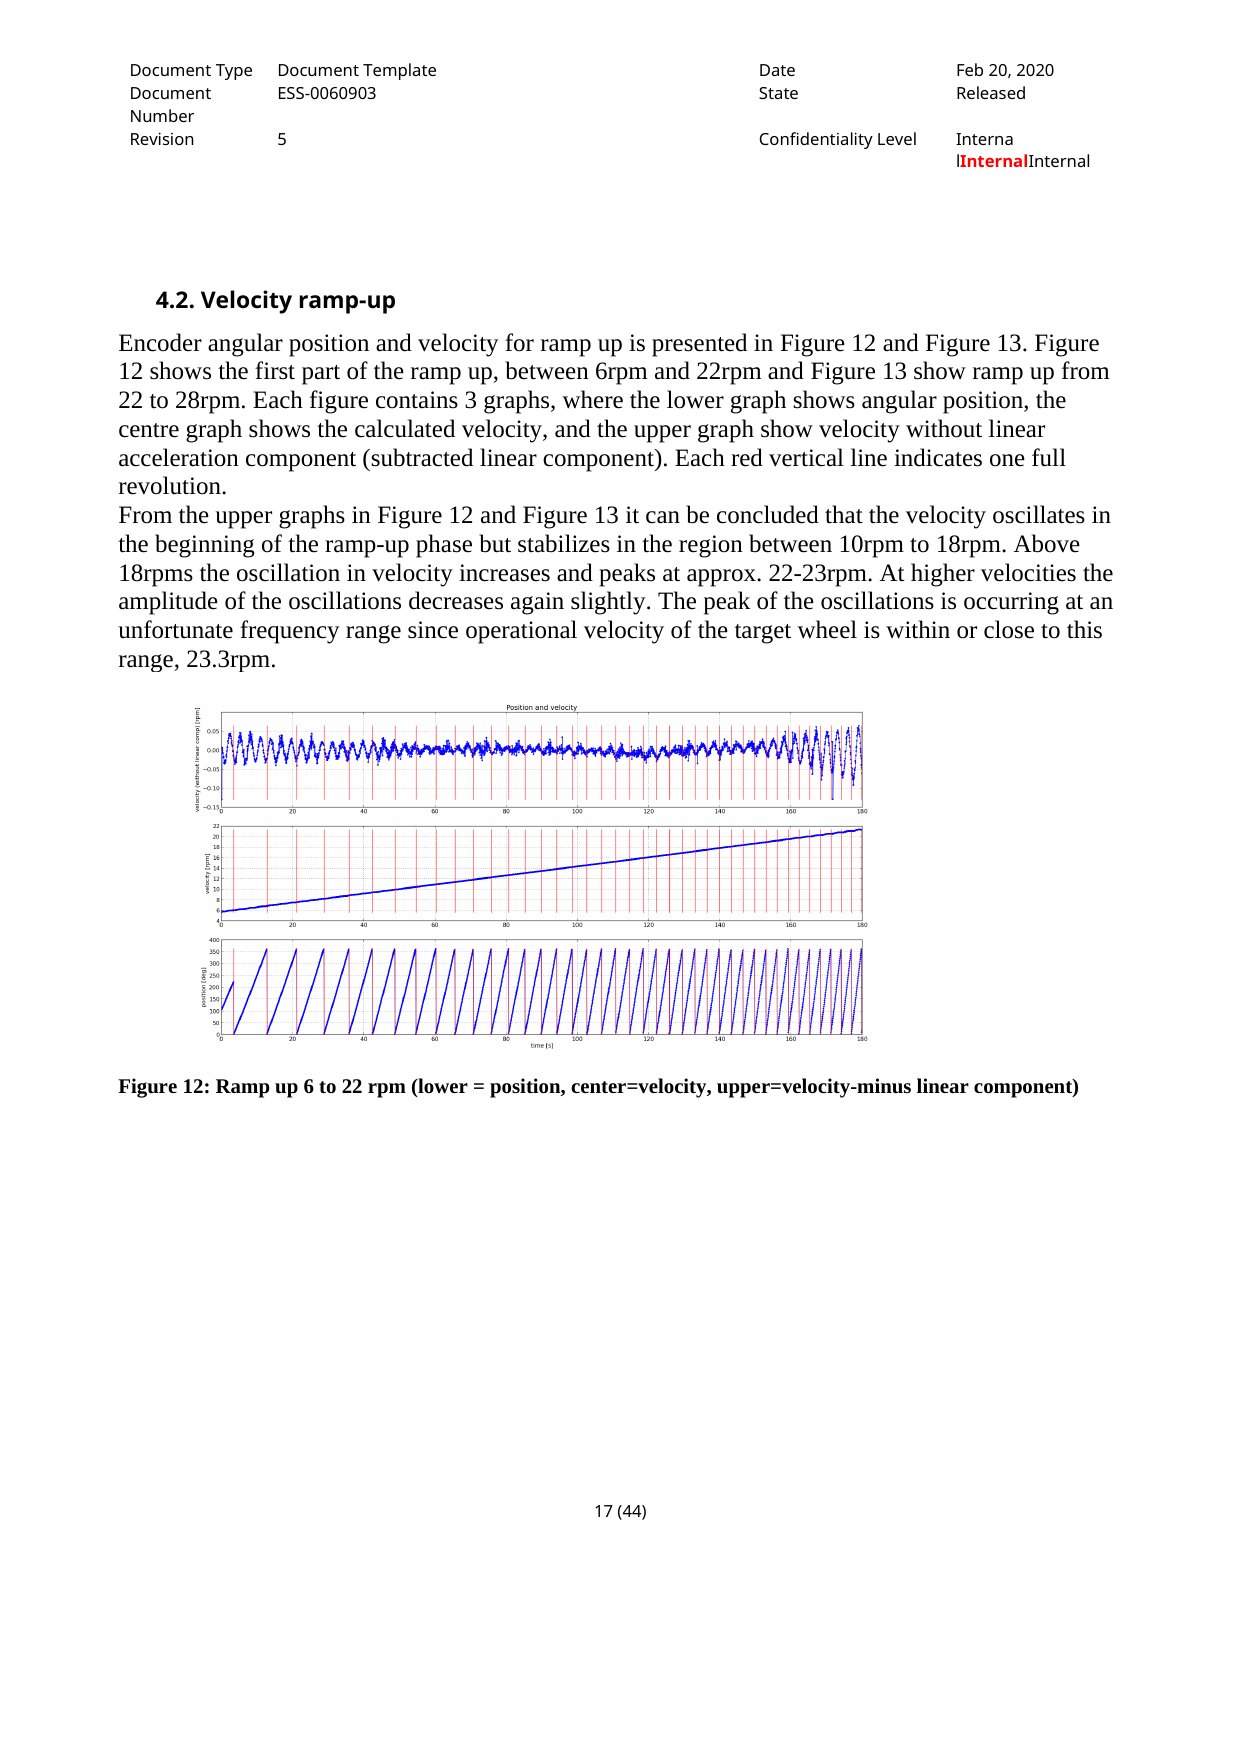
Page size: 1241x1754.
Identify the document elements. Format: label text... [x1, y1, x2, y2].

picture [118, 672, 945, 1075]
text Figure 12: Ramp up 6 to 22 rpm (lower = position, center=velocity, upper=velocity-minus linear component) [118, 1074, 1122, 1098]
text Encoder angular position and velocity for ramp up is presented in Figure 19 and Figure 20. Figure 19 shows the first part of the ramp up, between 6rpm and 22rpm and Figure 20 show ramp up from 22 to 28rpm. Each figure contains 3 graphs, where the lower graph shows angular position, the centre graph shows the calculated velocity, and the upper graph show velocity without linear acceleration component (subtracted linear component). Each red vertical line indicates one full revolution. [118, 328, 1122, 500]
subtitle Velocity ramp-up [156, 284, 1122, 315]
text From the upper graphs in Figure 19 and Figure 20 it can be concluded that the velocity oscillates in the beginning of the ramp-up phase but stabilizes in the region between 10rpm to 18rpm. Above 18rpms the oscillation in velocity increases and peaks at approx. 22-23rpm. At higher velocities the amplitude of the oscillations decreases again slightly. The peak of the oscillations is occurring at an unfortunate frequency range since operational velocity of the target wheel is within or close to this range, 23.3rpm. [118, 500, 1122, 673]
